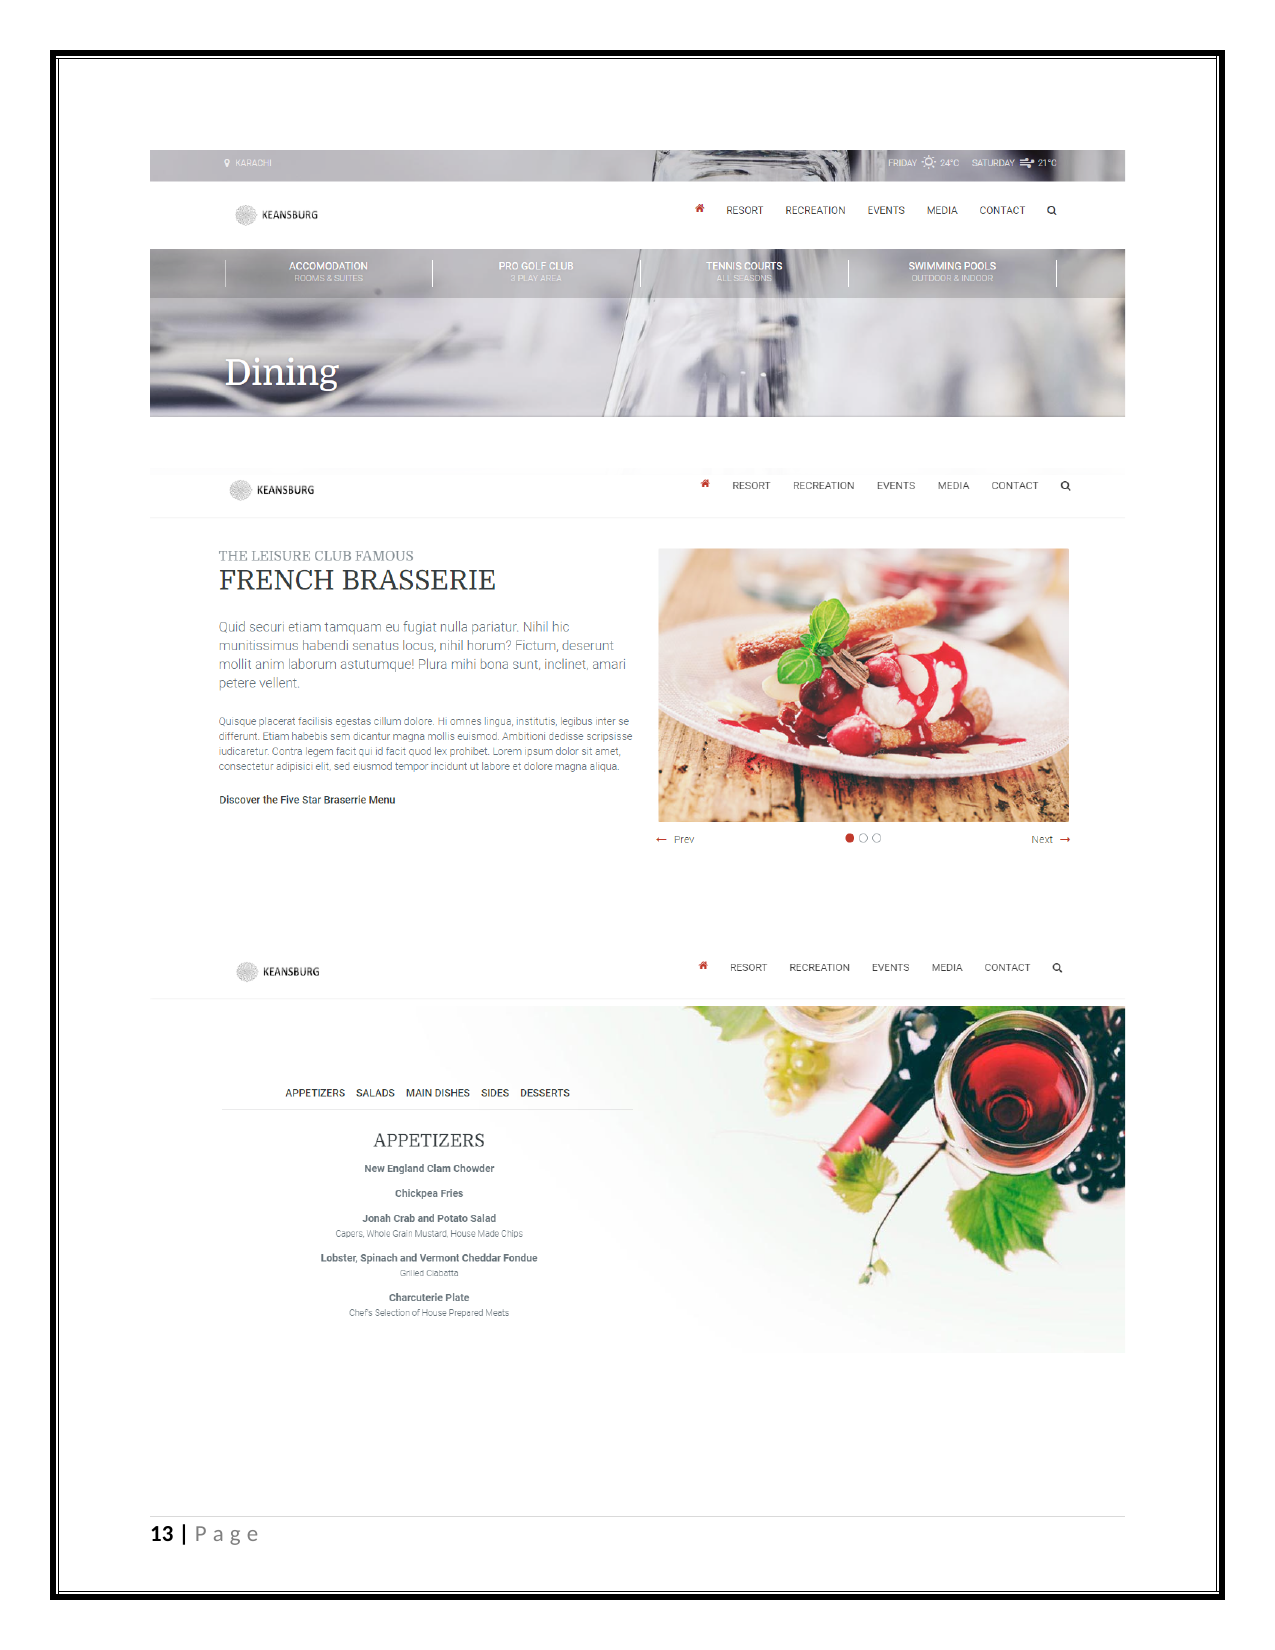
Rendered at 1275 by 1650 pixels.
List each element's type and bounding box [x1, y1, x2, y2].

picture [150, 953, 1125, 1353]
picture [150, 150, 1125, 418]
picture [150, 468, 1125, 869]
